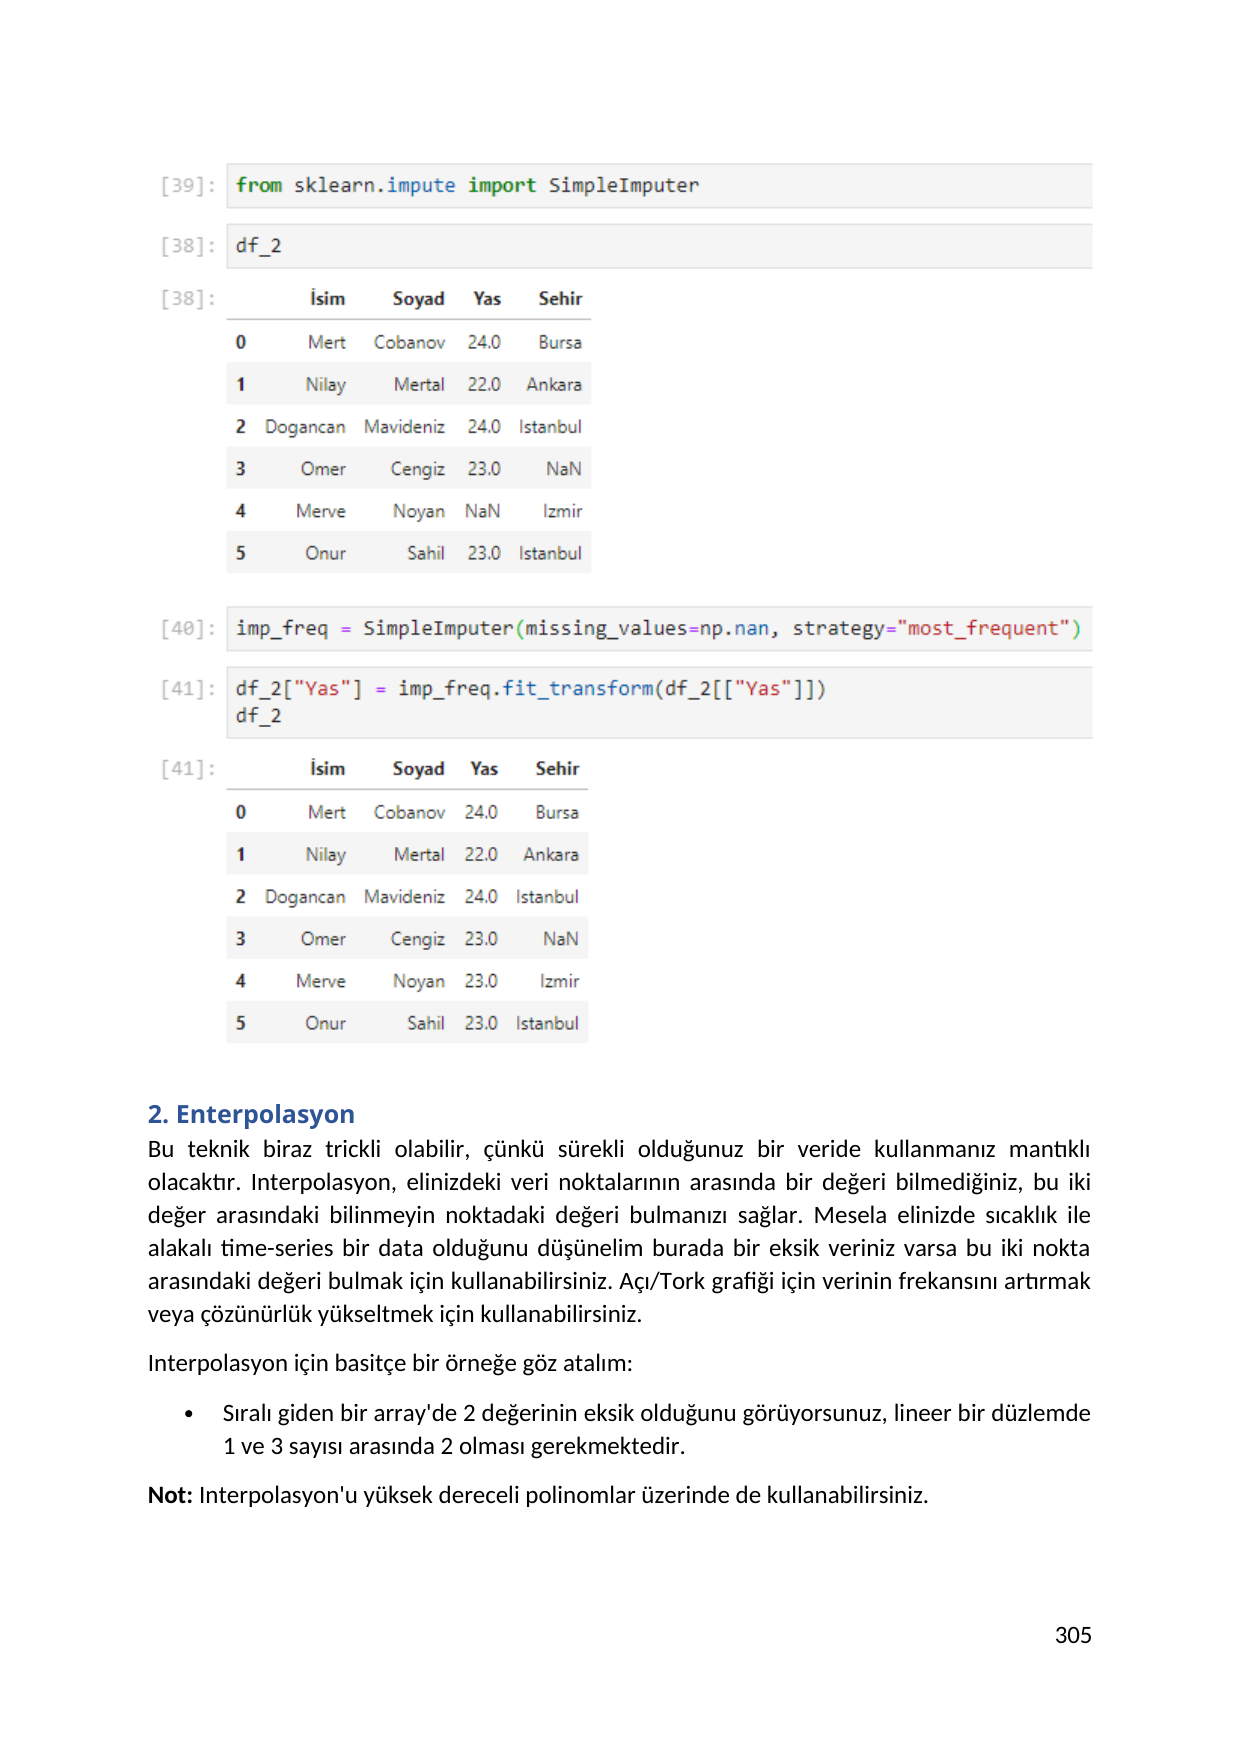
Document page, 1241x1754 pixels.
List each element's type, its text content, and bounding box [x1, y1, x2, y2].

text Not: Interpolasyon'u yüksek dereceli polinomlar üzerinde de kullanabilirsiniz. [148, 1479, 1092, 1510]
list Sıralı giden bir array'de 2 değerinin eksik olduğunu görüyorsunuz, lineer bir düzlemde 1 ve 3 sayısı arasında 2 olması gerekmektedir. [185, 1397, 1092, 1461]
picture [147, 147, 1093, 1078]
subtitle 2. Enterpolasyon [148, 1097, 1092, 1131]
text Interpolasyon için basitçe bir örneğe göz atalım: [148, 1347, 1092, 1378]
text Bu teknik biraz trickli olabilir, çünkü sürekli olduğunuz bir veride kullanmanız mantıklı olacaktır. Interpolasyon, elinizdeki veri noktalarının arasında bir değeri bilmediğiniz, bu iki değer arasındaki bilinmeyin noktadaki değeri bulmanızı sağlar. Mesela elinizde sıcaklık ile alakalı time-series bir data olduğunu düşünelim burada bir eksik veriniz varsa bu iki nokta arasındaki değeri bulmak için kullanabilirsiniz. Açı/Tork grafiği için verinin frekansını artırmak veya çözünürlük yükseltmek için kullanabilirsiniz. [148, 1133, 1092, 1328]
